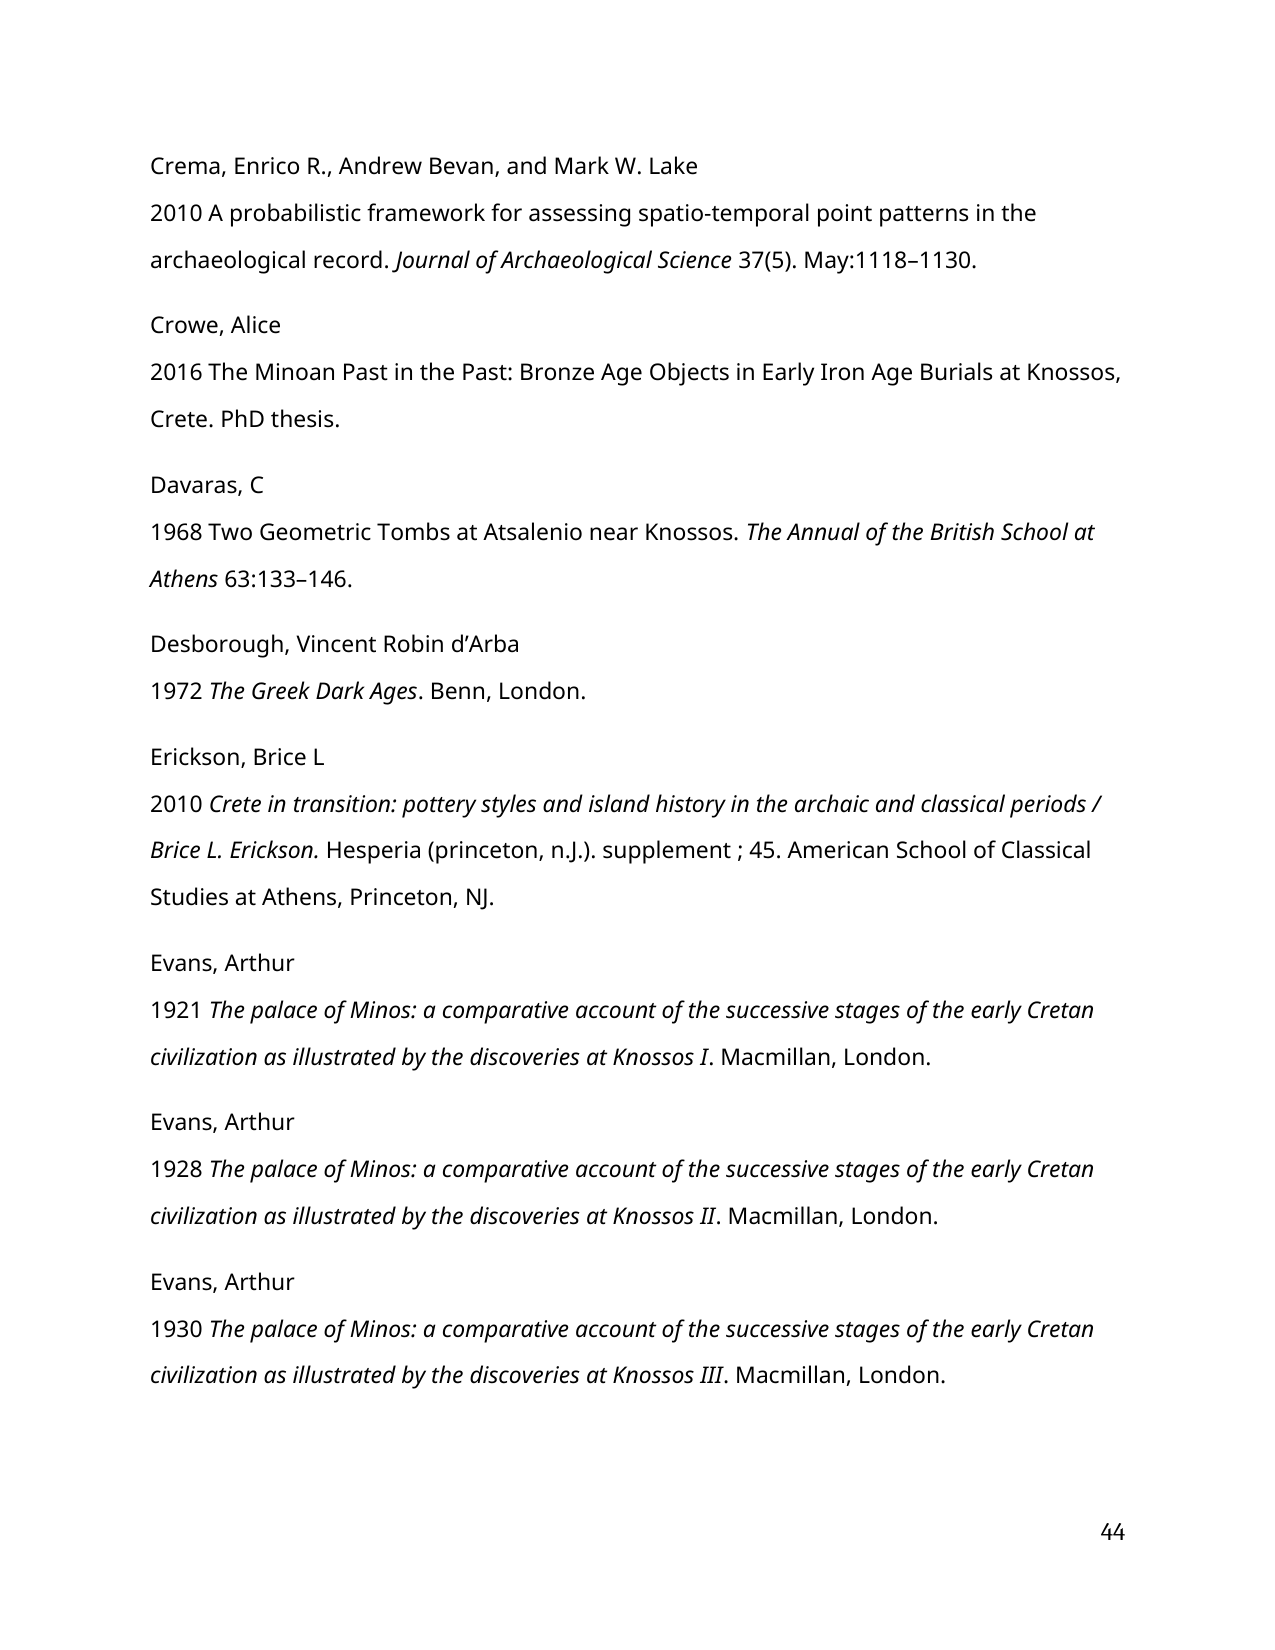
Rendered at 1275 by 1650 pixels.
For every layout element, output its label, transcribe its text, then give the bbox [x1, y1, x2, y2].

text Evans, Arthur 1930 The palace of Minos: a comparative account of the successive stages of the early Cretan civilization as illustrated by the discoveries at Knossos III. Macmillan, London. [150, 1266, 1125, 1391]
text Evans, Arthur 1921 The palace of Minos: a comparative account of the successive stages of the early Cretan civilization as illustrated by the discoveries at Knossos I. Macmillan, London. [150, 947, 1125, 1072]
text Davaras, C 1968 Two Geometric Tombs at Atsalenio near Knossos. The Annual of the British School at Athens 63:133–146. [150, 469, 1125, 594]
text Crema, Enrico R., Andrew Bevan, and Mark W. Lake 2010 A probabilistic framework for assessing spatio-temporal point patterns in the archaeological record. Journal of Archaeological Science 37(5). May:1118–1130. [150, 150, 1125, 275]
text Crowe, Alice 2016 The Minoan Past in the Past: Bronze Age Objects in Early Iron Age Burials at Knossos, Crete. PhD thesis. [150, 309, 1125, 434]
text Desborough, Vincent Robin d’Arba 1972 The Greek Dark Ages. Benn, London. [150, 628, 1125, 706]
text Evans, Arthur 1928 The palace of Minos: a comparative account of the successive stages of the early Cretan civilization as illustrated by the discoveries at Knossos II. Macmillan, London. [150, 1106, 1125, 1231]
text Erickson, Brice L 2010 Crete in transition: pottery styles and island history in the archaic and classical periods / Brice L. Erickson. Hesperia (princeton, n.J.). supplement ; 45. American School of Classical Studies at Athens, Princeton, NJ. [150, 741, 1125, 912]
